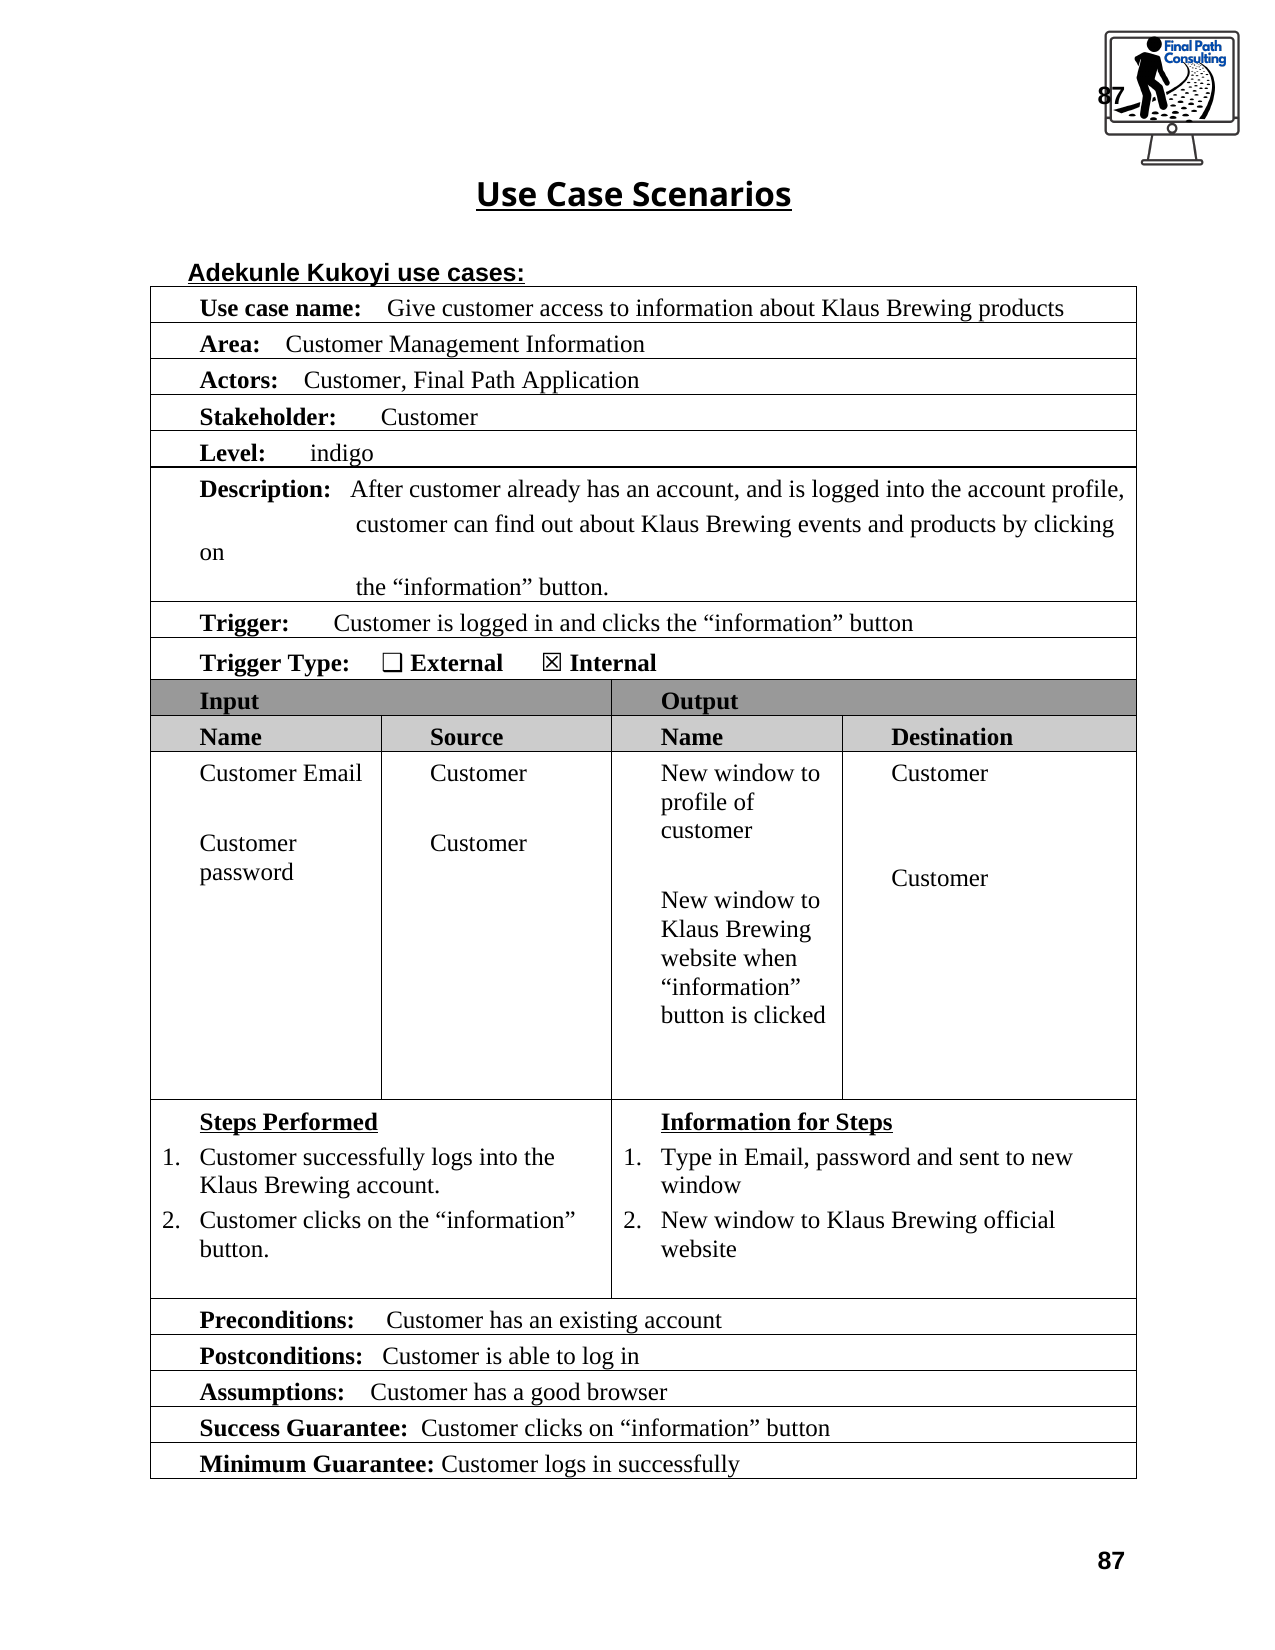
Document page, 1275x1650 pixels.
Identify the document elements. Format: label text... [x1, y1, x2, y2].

table_cell Assumptions: Customer has a good browser [151, 1371, 1136, 1406]
table_cell Name [151, 716, 381, 751]
table_cell Trigger Type: ❑ External ☒ Internal [151, 638, 1136, 679]
table_cell Input [151, 680, 611, 715]
table_cell Source [382, 716, 611, 751]
table_cell Customer Customer [843, 752, 1136, 1099]
picture [1098, 18, 1247, 174]
table_cell Minimum Guarantee: Customer logs in successfully [151, 1443, 1136, 1478]
table_cell Level: indigo [151, 431, 1136, 466]
table_cell Stakeholder: Customer [151, 395, 1136, 430]
table_cell Customer Email Customer password [151, 752, 381, 1099]
table_cell Trigger: Customer is logged in and clicks the “information” button [151, 602, 1136, 637]
table_cell Actors: Customer, Final Path Application [151, 359, 1136, 394]
table_cell Description: After customer already has an account, and is logged into the account profile, customer can find out about Klaus Brewing events and products by clicking on the “information” button. [151, 468, 1136, 601]
table_cell Steps Performed Customer successfully logs into the Klaus Brewing account. Customer clicks on the “information” button. [151, 1100, 611, 1298]
table_cell Output [612, 680, 1136, 715]
table_cell Area: Customer Management Information [151, 323, 1136, 358]
table_cell Information for Steps Type in Email, password and sent to new window New window to Klaus Brewing official website [612, 1100, 1136, 1298]
table_cell Preconditions: Customer has an existing account [151, 1299, 1136, 1334]
text Adekunle Kukoyi use cases: [187, 257, 1125, 286]
subtitle Use Case Scenarios [187, 171, 1125, 216]
table_cell Destination [843, 716, 1136, 751]
table_cell Success Guarantee: Customer clicks on “information” button [151, 1407, 1136, 1442]
table_cell New window to profile of customer New window to Klaus Brewing website when “information” button is clicked [612, 752, 842, 1099]
table_header Use case name: Give customer access to information about Klaus Brewing products [151, 287, 1136, 322]
table_cell Name [612, 716, 842, 751]
table_cell Postconditions: Customer is able to log in [151, 1335, 1136, 1370]
table_cell Customer Customer [382, 752, 611, 1099]
